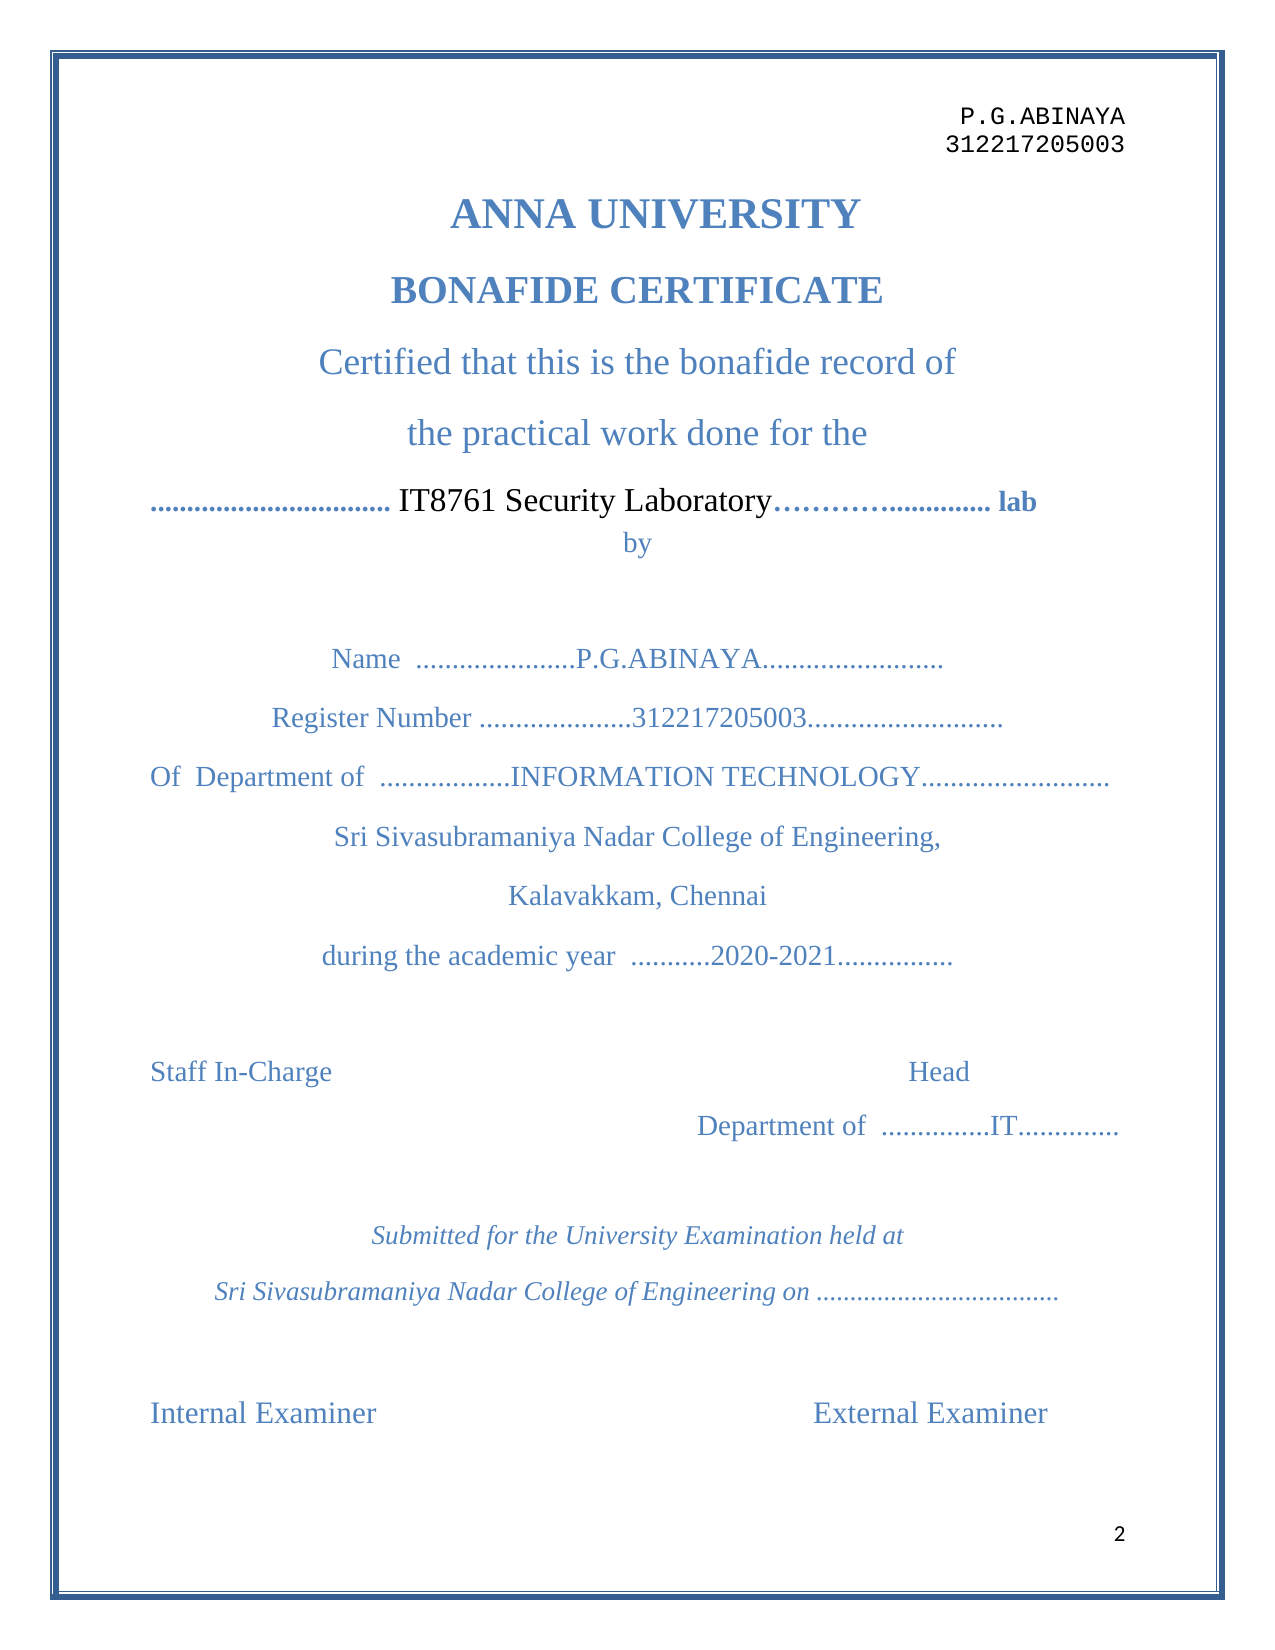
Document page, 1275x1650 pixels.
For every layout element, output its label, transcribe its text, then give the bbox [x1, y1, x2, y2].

text Register Number .....................312217205003........................... [150, 700, 1125, 734]
text by [150, 525, 1125, 558]
text Sri Sivasubramaniya Nadar College of Engineering on .................................... [150, 1276, 1125, 1307]
text Department of ...............IT.............. [150, 1108, 1125, 1142]
text Internal Examiner External Examiner [150, 1394, 1125, 1430]
text Of Department of ..................INFORMATION TECHNOLOGY.......................... [150, 759, 1125, 793]
text Name ......................P.G.ABINAYA......................... [150, 641, 1125, 674]
text Submitted for the University Examination held at [150, 1219, 1125, 1250]
text Certified that this is the bonafide record of [150, 340, 1125, 383]
subtitle ................................. IT8761 Security Laboratory………….............. lab [150, 481, 1125, 519]
text Kalavakkam, Chennai [150, 878, 1125, 912]
text Sri Sivasubramaniya Nadar College of Engineering, [150, 819, 1125, 852]
text the practical work done for the [150, 410, 1125, 453]
text Staff In-Charge Head [150, 1054, 1125, 1087]
text during the academic year ...........2020-2021................ [150, 938, 1125, 971]
text BONAFIDE CERTIFICATE [150, 267, 1125, 312]
text ANNA UNIVERSITY [375, 188, 1125, 238]
